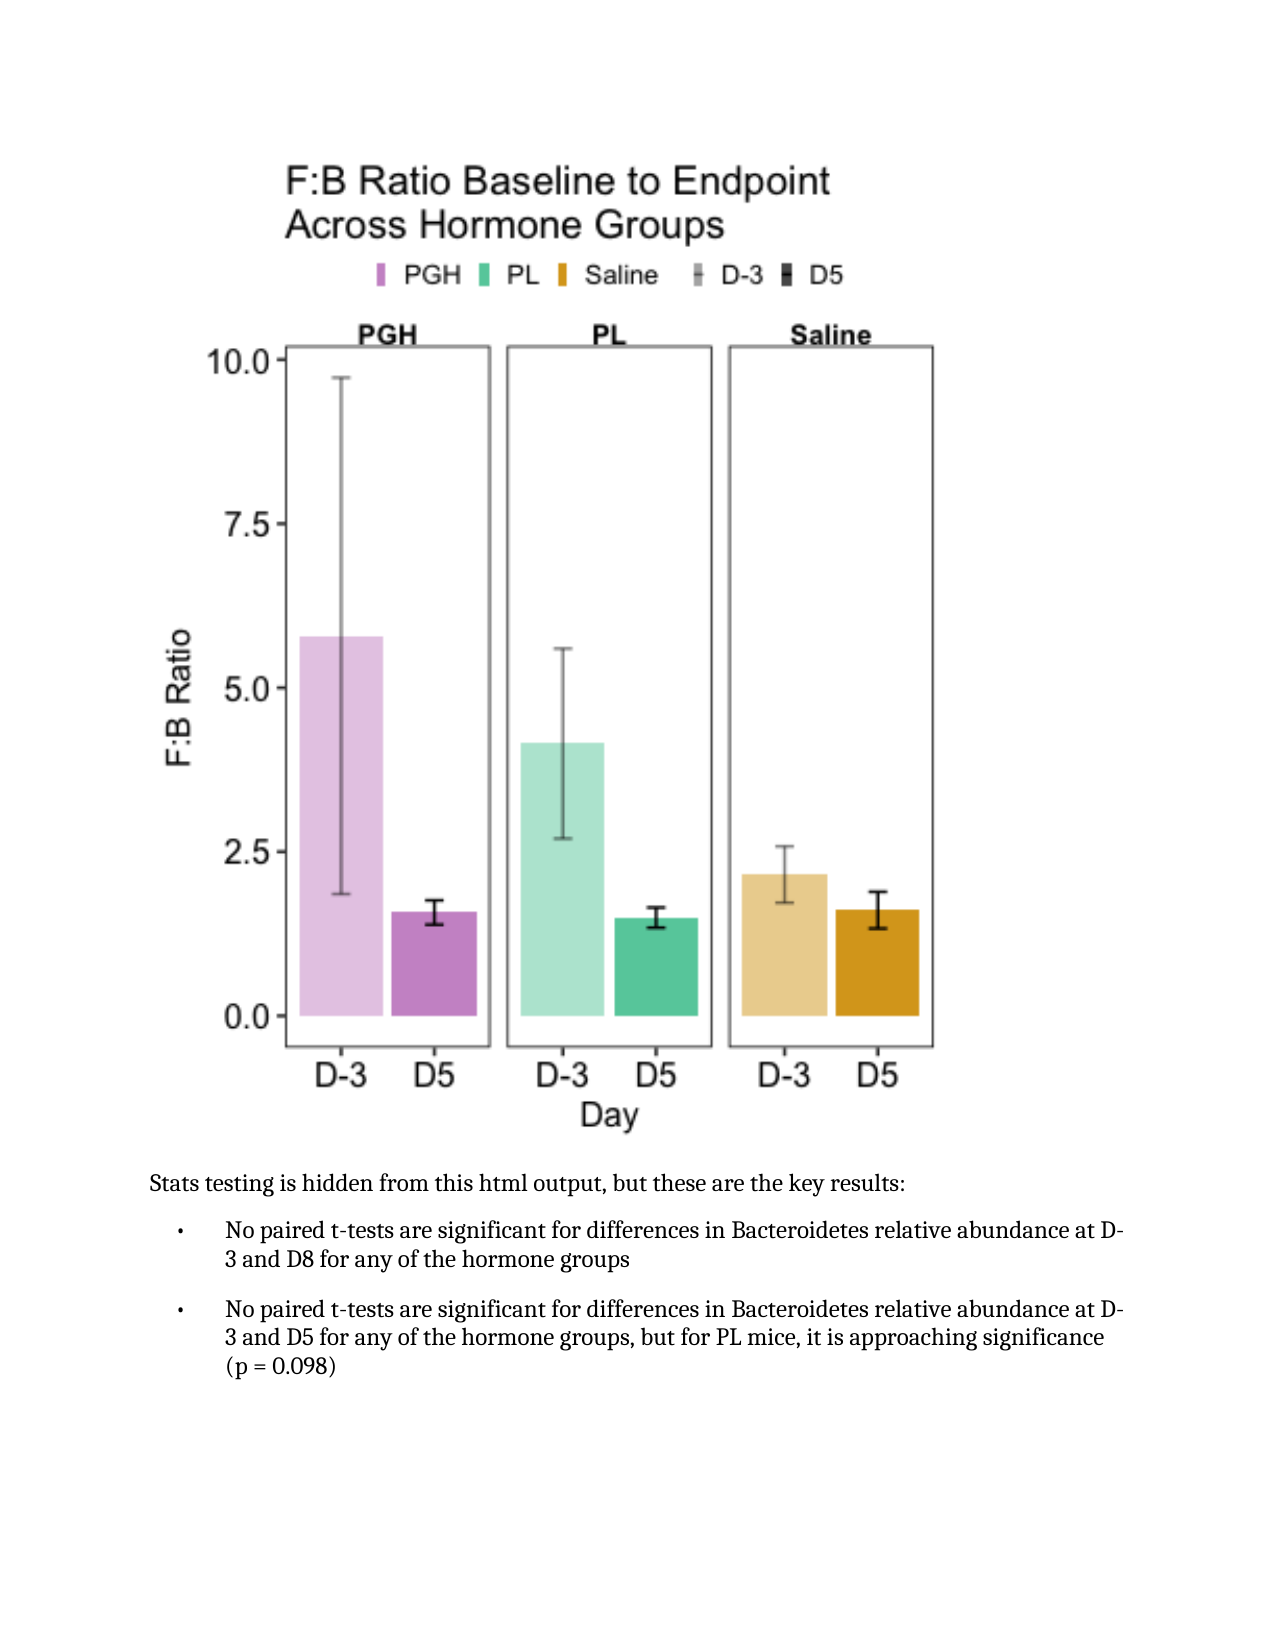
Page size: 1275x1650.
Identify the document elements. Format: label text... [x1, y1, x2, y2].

text Stats testing is hidden from this html output, but these are the key results: [150, 1169, 1125, 1197]
list No paired t-tests are significant for differences in Bacteroidetes relative abundance at D-3 and D5 for any of the hormone groups, but for PL mice, it is approaching significance (p = 0.098) [175, 1294, 1125, 1381]
picture [150, 150, 951, 1150]
list No paired t-tests are significant for differences in Bacteroidetes relative abundance at D-3 and D8 for any of the hormone groups [175, 1216, 1125, 1274]
